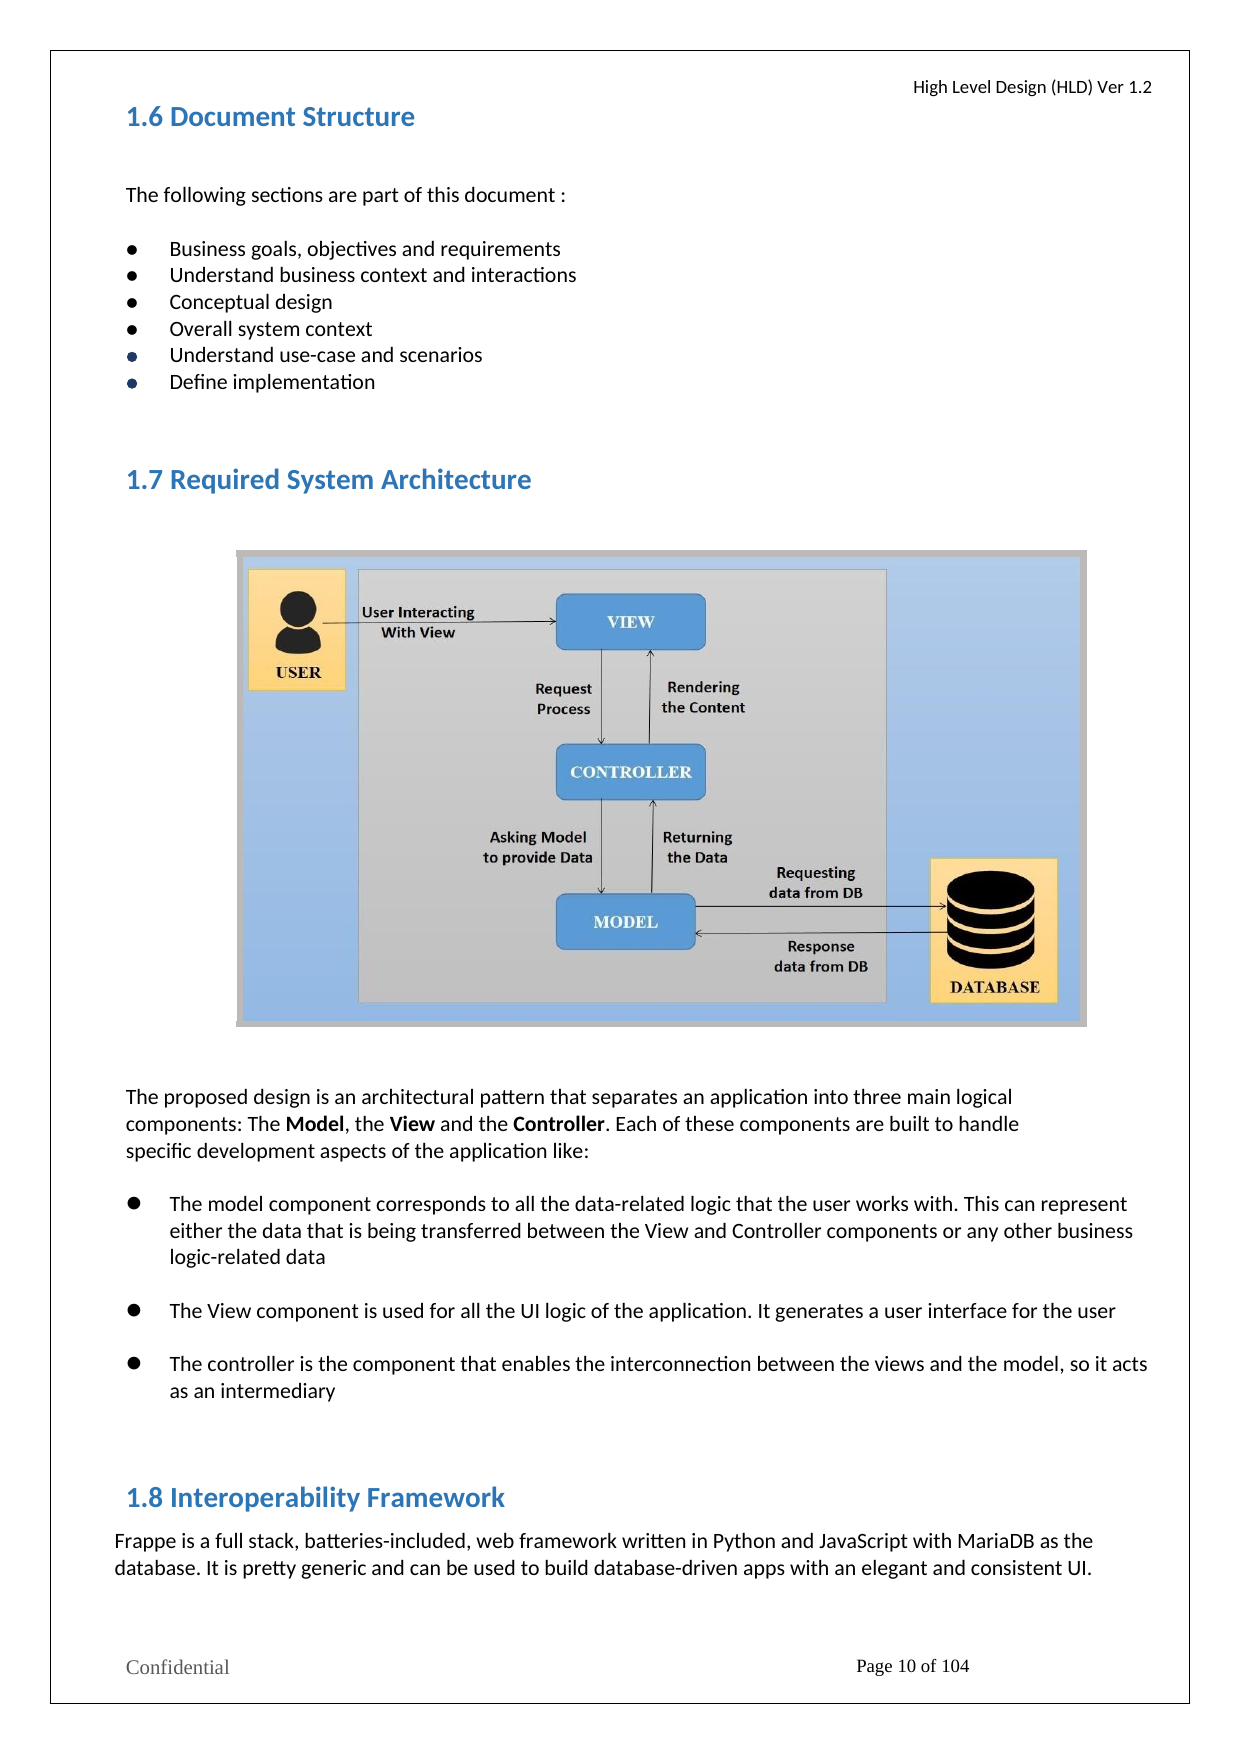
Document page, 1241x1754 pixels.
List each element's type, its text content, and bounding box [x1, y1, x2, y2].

list Define implementation [126, 368, 1156, 395]
list Understand business context and interactions [126, 262, 1156, 288]
list Overall system context [126, 315, 1156, 342]
subtitle Required System Architecture [126, 461, 1156, 496]
picture [243, 557, 1080, 1021]
text The proposed design is an architectural pattern that separates an application into three main logical [126, 1083, 1156, 1110]
list The View component is used for all the UI logic of the application. It generates a user interface for the user [126, 1297, 1156, 1323]
text components: The Model, the View and the Controller. Each of these components are built to handle [126, 1110, 1156, 1137]
text The following sections are part of this document : [126, 182, 1156, 208]
text Frappe is a full stack, batteries-included, web framework written in Python and JavaScript with MariaDB as the database. It is pretty generic and can be used to build database-driven apps with an elegant and consistent UI. [114, 1528, 1130, 1581]
list The controller is the component that enables the interconnection between the views and the model, so it acts as an intermediary [126, 1350, 1156, 1403]
subtitle Interoperability Framework [126, 1479, 1156, 1515]
subtitle Document Structure [126, 98, 1156, 133]
text specific development aspects of the application like: [126, 1137, 1156, 1163]
list Understand use-case and scenarios [126, 342, 1156, 368]
list Business goals, objectives and requirements [126, 235, 1156, 262]
list Conceptual design [126, 288, 1156, 315]
list The model component corresponds to all the data-related logic that the user works with. This can represent either the data that is being transferred between the View and Controller components or any other business logic-related data [126, 1190, 1156, 1270]
